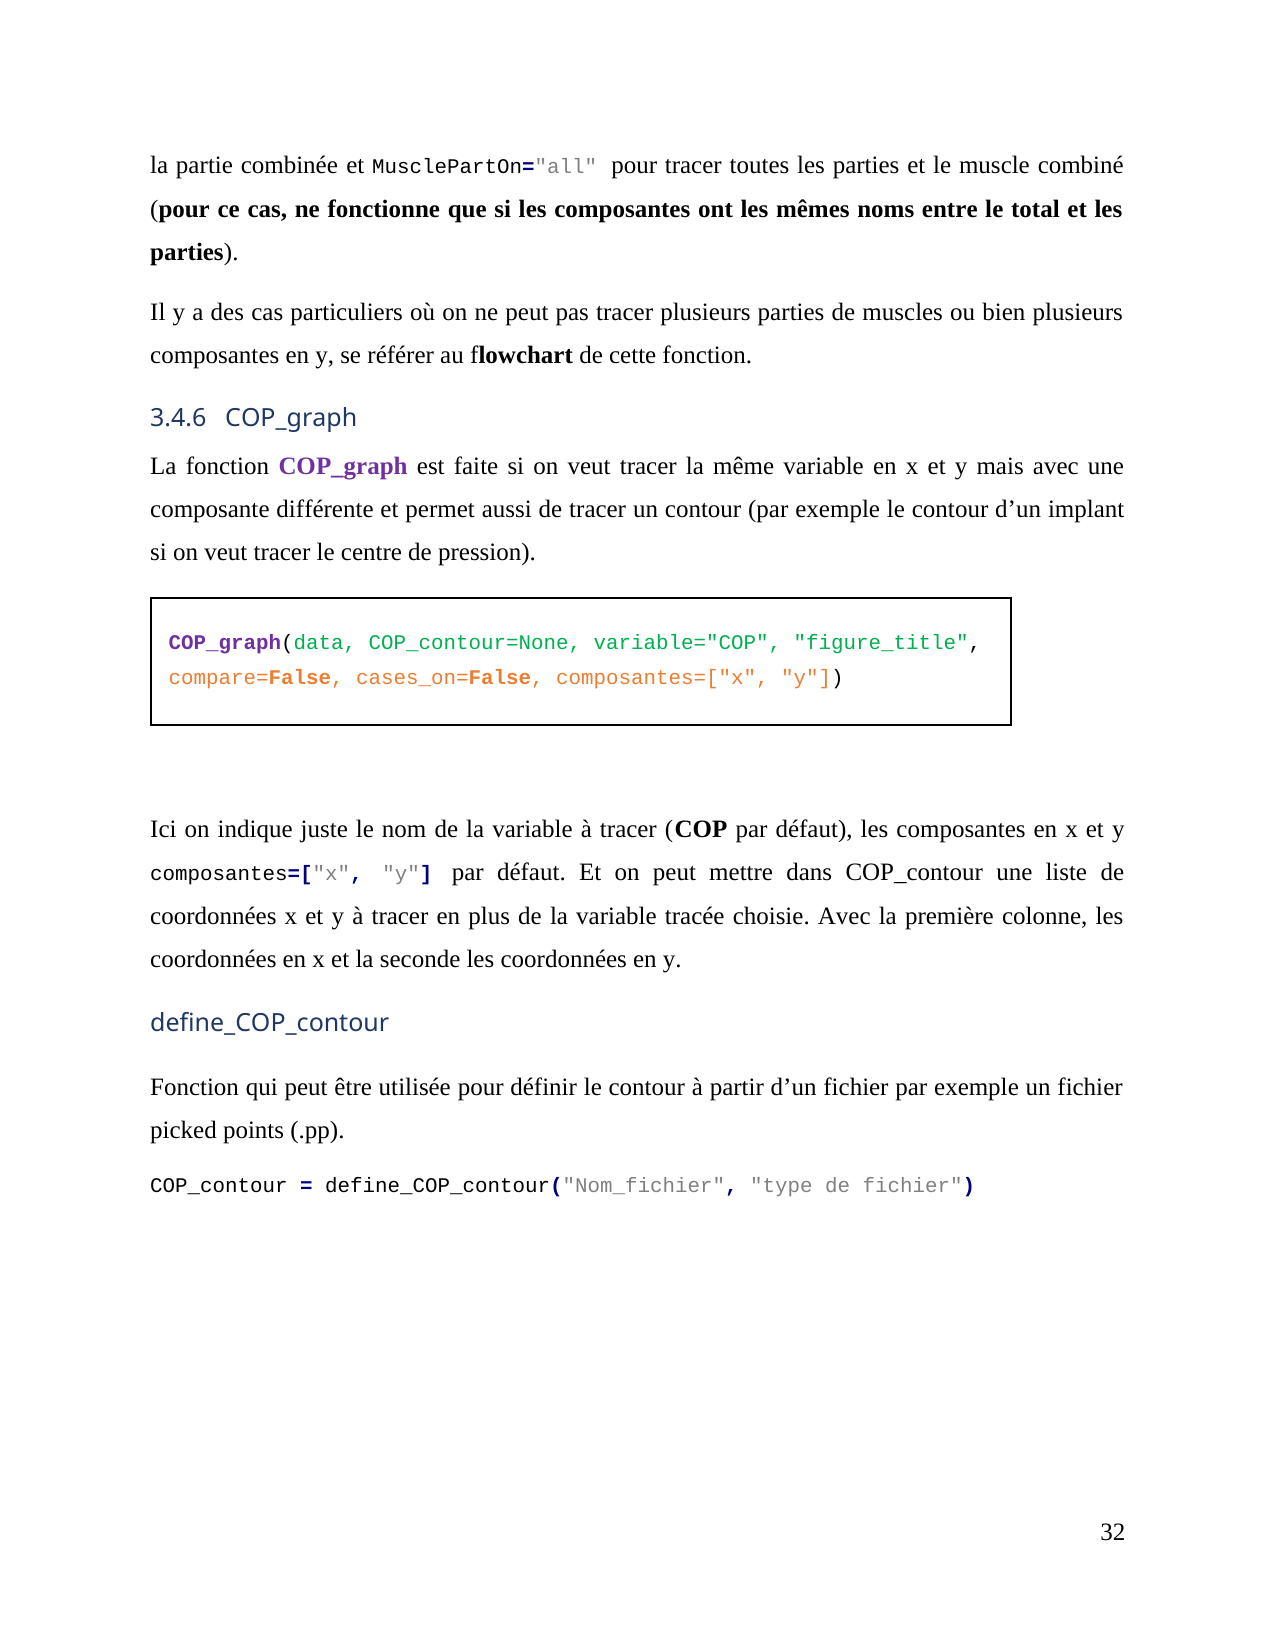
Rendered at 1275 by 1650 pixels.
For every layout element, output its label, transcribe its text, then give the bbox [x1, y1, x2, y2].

text Ici on indique juste le nom de la variable à tracer (COP par défaut), les composantes en x et y composantes=["x", "y"] par défaut. Et on peut mettre dans COP_contour une liste de coordonnées x et y à tracer en plus de la variable tracée choisie. Avec la première colonne, les coordonnées en x et la seconde les coordonnées en y. [150, 597, 1125, 973]
text Il y a des cas particuliers où on ne peut pas tracer plusieurs parties de muscles ou bien plusieurs composantes en y, se référer au flowchart de cette fonction. [150, 297, 1125, 369]
text COP_graph(data, COP_contour=None, variable="COP", "figure_title", compare=False, cases_on=False, composantes=["x", "y"]) [152, 615, 1010, 708]
subtitle COP_graph [150, 400, 1125, 434]
text La fonction COP_graph est faite si on veut tracer la même variable en x et y mais avec une composante différente et permet aussi de tracer un contour (par exemple le contour d’un implant si on veut tracer le centre de pression). [150, 451, 1125, 566]
text Fonction qui peut être utilisée pour définir le contour à partir d’un fichier par exemple un fichier picked points (.pp). [150, 1072, 1125, 1144]
text COP_contour = define_COP_contour("Nom_fichier", "type de fichier") [150, 1175, 1125, 1199]
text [150, 150, 1125, 266]
text define_COP_contour [150, 1004, 1125, 1038]
